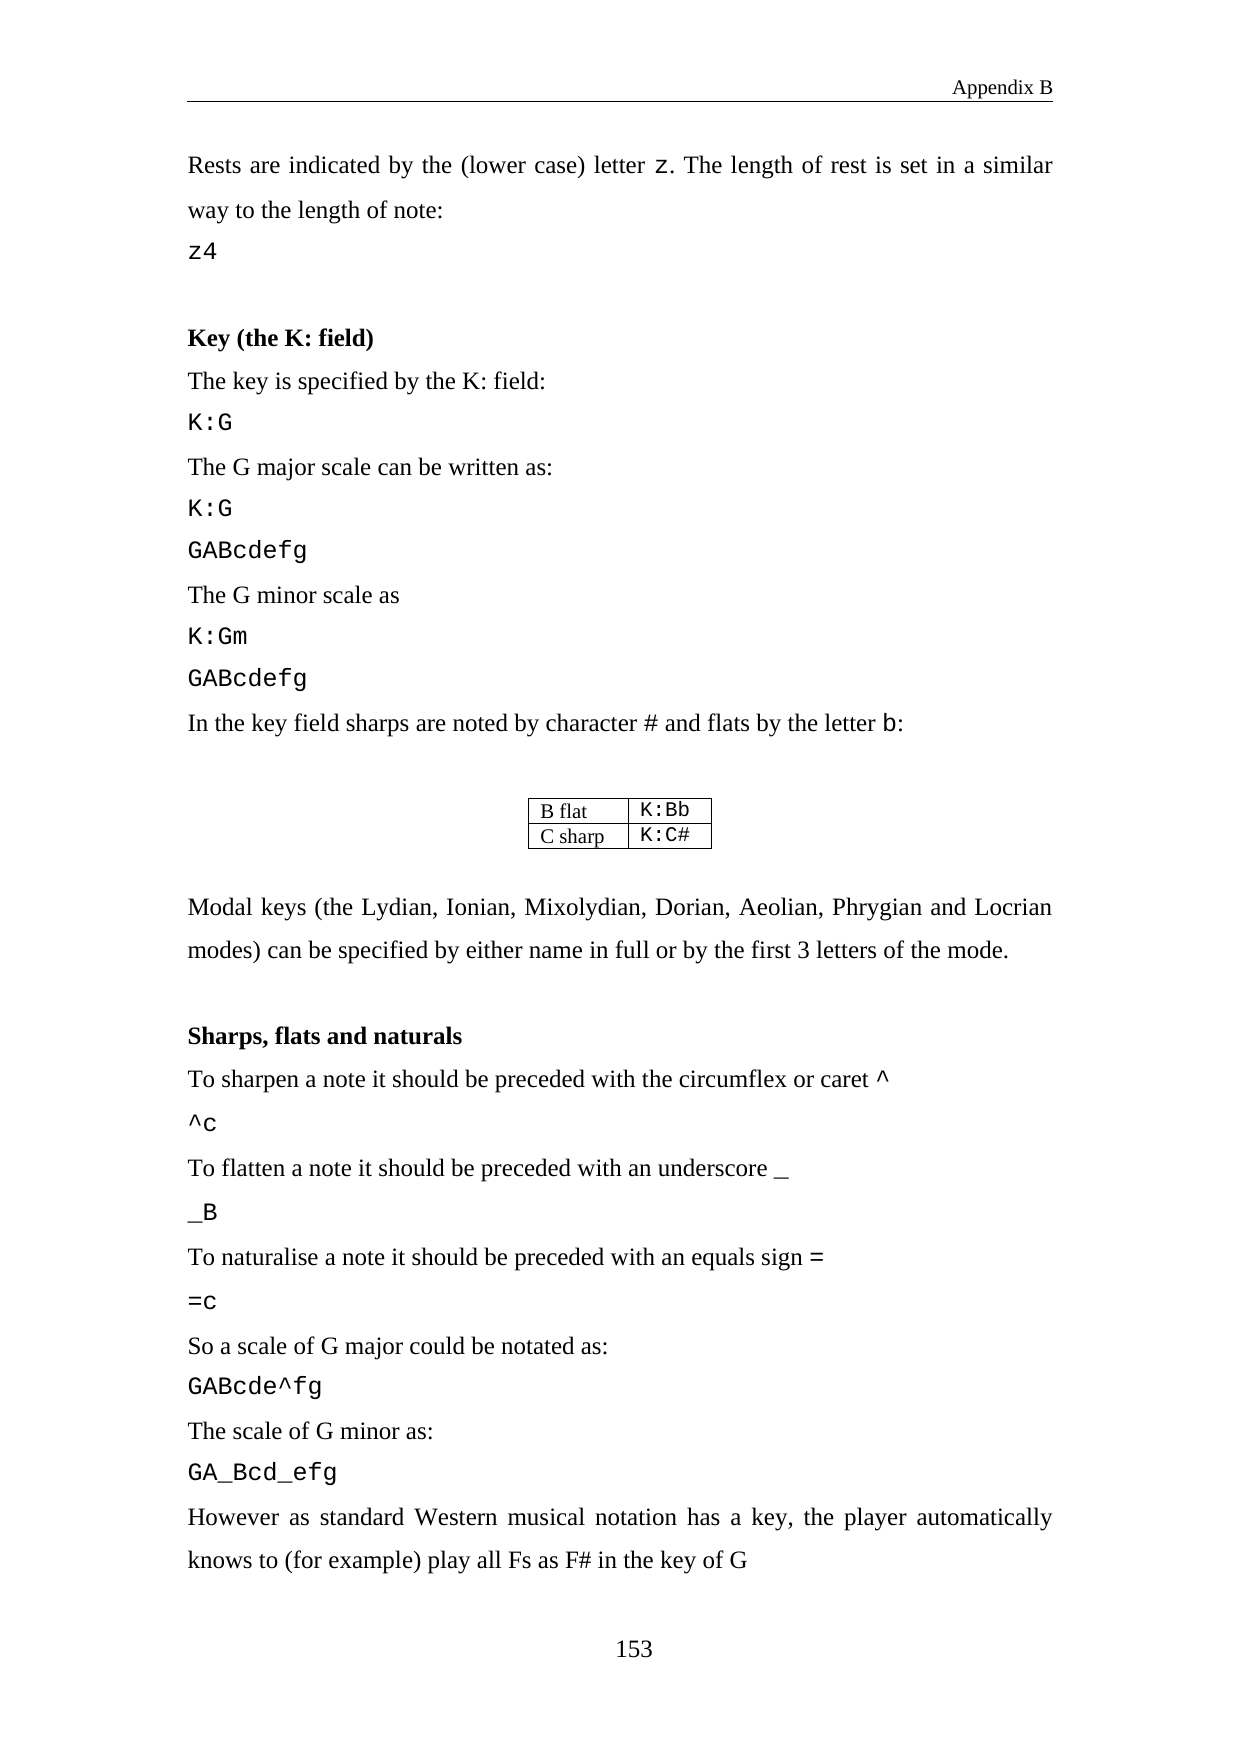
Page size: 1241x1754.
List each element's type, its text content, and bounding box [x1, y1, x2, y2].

text The G minor scale as [187, 580, 1053, 609]
text However as standard Western musical notation has a key, the player automatically knows to (for example) play all Fs as F# in the key of G [187, 1502, 1053, 1574]
text GABcde^fg [187, 1374, 1053, 1402]
text The key is specified by the K: field: [187, 366, 1053, 395]
text Key (the K: field) [187, 323, 1053, 352]
text GA_Bcd_efg [187, 1459, 1053, 1488]
text ^c [187, 1111, 1053, 1139]
text To sharpen a note it should be preceded with the circumflex or caret ^ [187, 1064, 1053, 1095]
text K:G GABcdefg [187, 495, 1053, 566]
text To naturalise a note it should be preceded with an equals sign = [187, 1242, 1053, 1273]
text The scale of G minor as: [187, 1416, 1053, 1445]
text In the key field sharps are noted by character # and flats by the letter b: [187, 708, 1053, 739]
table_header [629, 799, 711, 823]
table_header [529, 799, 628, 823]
text So a scale of G major could be notated as: [187, 1331, 1053, 1359]
text Sharps, flats and naturals [187, 1021, 1053, 1050]
text z4 [187, 238, 1053, 267]
text The G major scale can be written as: [187, 452, 1053, 481]
text _B [187, 1199, 1053, 1228]
text To flatten a note it should be preceded with an underscore _ [187, 1153, 1053, 1184]
text =c [187, 1288, 1053, 1317]
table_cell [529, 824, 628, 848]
text Rests are indicated by the (lower case) letter z. The length of rest is set in a similar way to the length of note: [187, 150, 1053, 224]
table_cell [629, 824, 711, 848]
text Modal keys (the Lydian, Ionian, Mixolydian, Dorian, Aeolian, Phrygian and Locrian modes) can be specified by either name in full or by the first 3 letters of the mode. [187, 892, 1053, 964]
text K:G [187, 409, 1053, 438]
text K:Gm GABcdefg [187, 623, 1053, 694]
